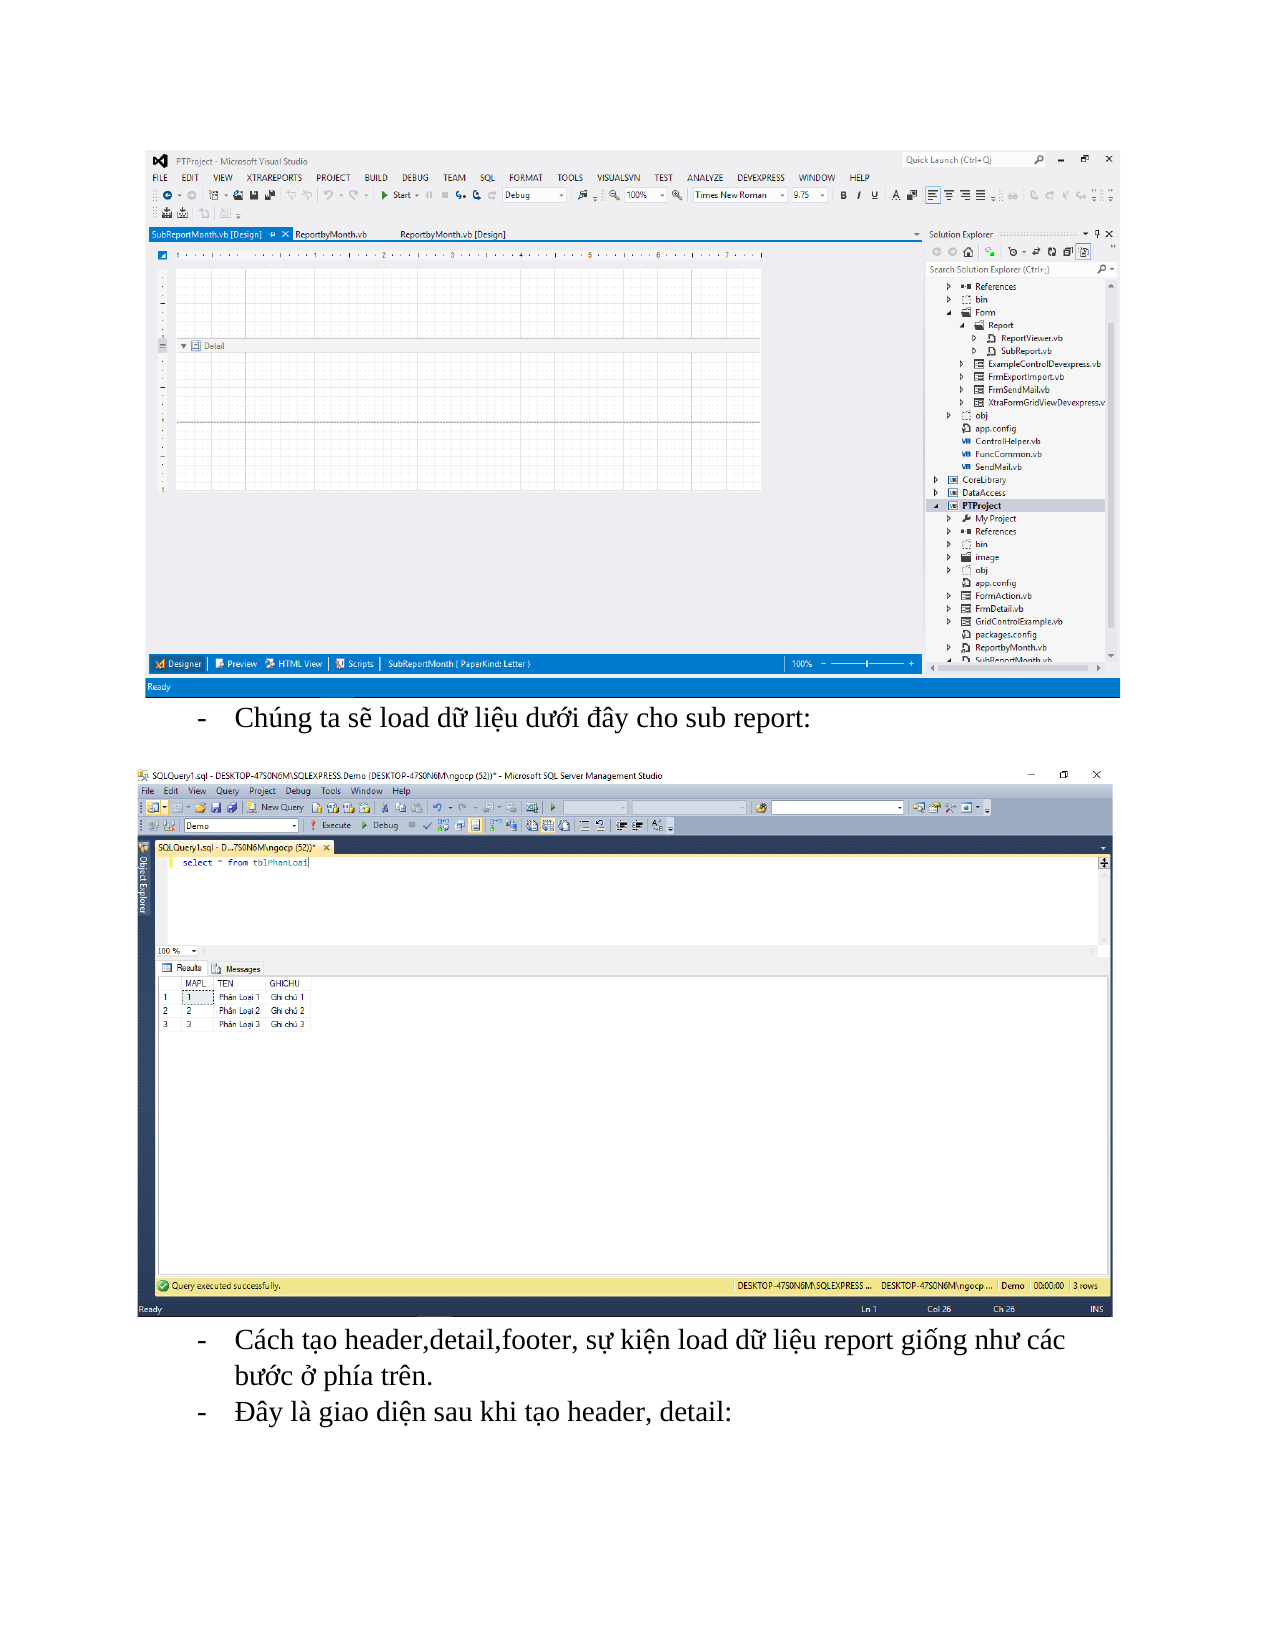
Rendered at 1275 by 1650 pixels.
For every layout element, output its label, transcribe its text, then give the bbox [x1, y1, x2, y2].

picture [137, 767, 1113, 1317]
picture [145, 150, 1121, 698]
list Đây là giao diện sau khi tạo header, detail: [197, 1394, 1125, 1428]
